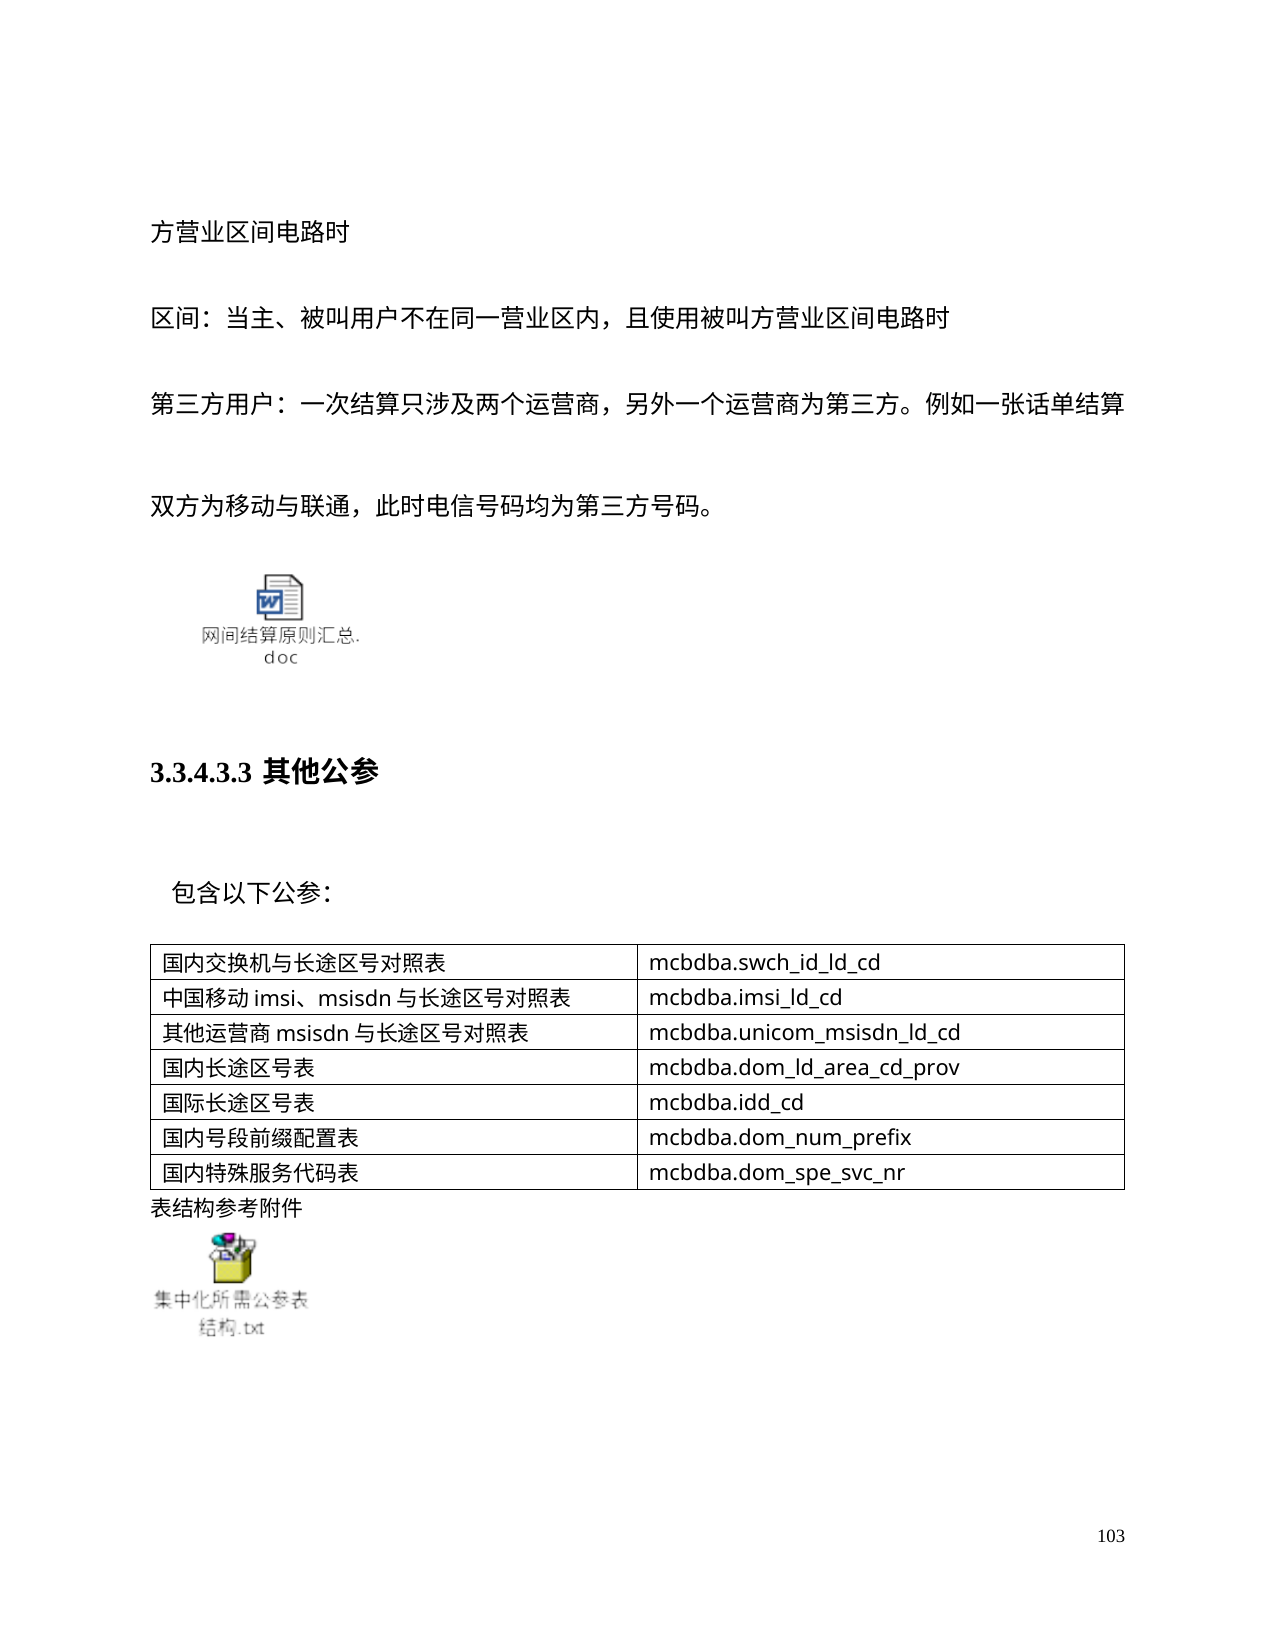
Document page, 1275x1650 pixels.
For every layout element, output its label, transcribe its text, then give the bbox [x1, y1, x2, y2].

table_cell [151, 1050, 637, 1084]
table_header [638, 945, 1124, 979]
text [150, 197, 1125, 265]
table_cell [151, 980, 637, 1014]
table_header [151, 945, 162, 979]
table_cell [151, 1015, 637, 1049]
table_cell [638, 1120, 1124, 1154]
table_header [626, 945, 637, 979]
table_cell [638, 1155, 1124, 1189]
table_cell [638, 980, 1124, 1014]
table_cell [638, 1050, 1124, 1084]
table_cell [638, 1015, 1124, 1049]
text 第三方用户：一次结算只涉及两个运营商，另外一个运营商为第三方。例如一张话单结算双方为移动与联通，此时电信号码均为第三方号码。 [150, 369, 1125, 539]
text 包含以下公参： [150, 858, 1125, 926]
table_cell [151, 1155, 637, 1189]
text 区间：当主、被叫用户不在同一营业区内，且使用被叫方营业区间电路时 [150, 283, 1125, 351]
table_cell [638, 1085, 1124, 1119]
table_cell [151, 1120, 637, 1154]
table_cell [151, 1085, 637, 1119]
subtitle 其他公参 [150, 736, 1125, 804]
text 表结构参考附件 [150, 1190, 1125, 1224]
